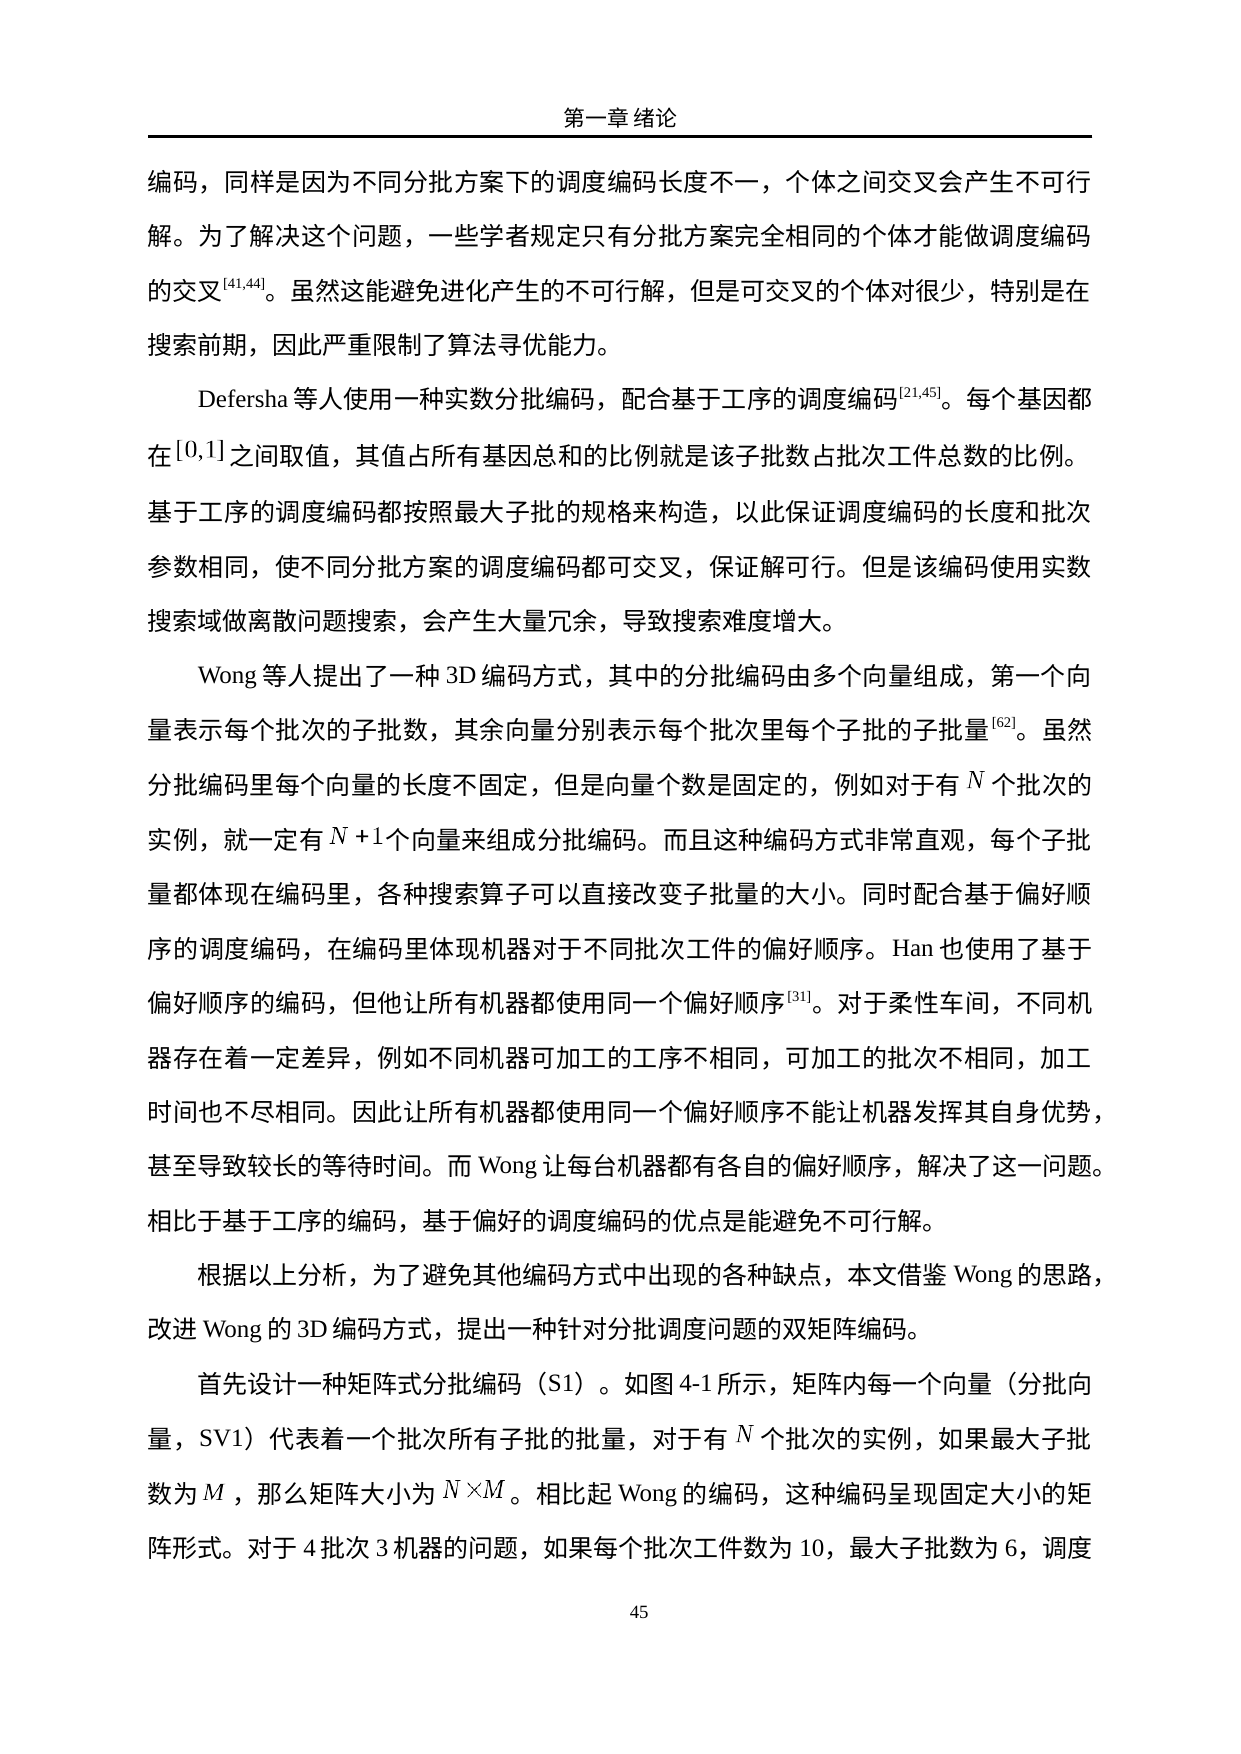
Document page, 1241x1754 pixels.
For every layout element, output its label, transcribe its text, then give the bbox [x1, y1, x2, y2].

text Wong等人提出了一种3D编码方式，其中的分批编码由多个向量组成，第一个向量表示每个批次的子批数，其余向量分别表示每个批次里每个子批的子批量[62]。虽然分批编码里每个向量的长度不固定，但是向量个数是固定的，例如对于有个批次的实例，就一定有个向量来组成分批编码。而且这种编码方式非常直观，每个子批量都体现在编码里，各种搜索算子可以直接改变子批量的大小。同时配合基于偏好顺序的调度编码，在编码里体现机器对于不同批次工件的偏好顺序。Han也使用了基于偏好顺序的编码，但他让所有机器都使用同一个偏好顺序[31]。对于柔性车间，不同机器存在着一定差异，例如不同机器可加工的工序不相同，可加工的批次不相同，加工时间也不尽相同。因此让所有机器都使用同一个偏好顺序不能让机器发挥其自身优势，甚至导致较长的等待时间。而Wong让每台机器都有各自的偏好顺序，解决了这一问题。相比于基于工序的编码，基于偏好的调度编码的优点是能避免不可行解。 [148, 656, 1092, 1237]
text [148, 162, 1092, 362]
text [148, 1364, 1092, 1565]
text 根据以上分析，为了避免其他编码方式中出现的各种缺点，本文借鉴Wong的思路，改进Wong的3D编码方式，提出一种针对分批调度问题的双矩阵编码。 [148, 1256, 1092, 1346]
text Defersha等人使用一种实数分批编码，配合基于工序的调度编码[21,45]。每个基因都在之间取值，其值占所有基因总和的比例就是该子批数占批次工件总数的比例。基于工序的调度编码都按照最大子批的规格来构造，以此保证调度编码的长度和批次参数相同，使不同分批方案的调度编码都可交叉，保证解可行。但是该编码使用实数搜索域做离散问题搜索，会产生大量冗余，导致搜索难度增大。 [148, 380, 1092, 638]
